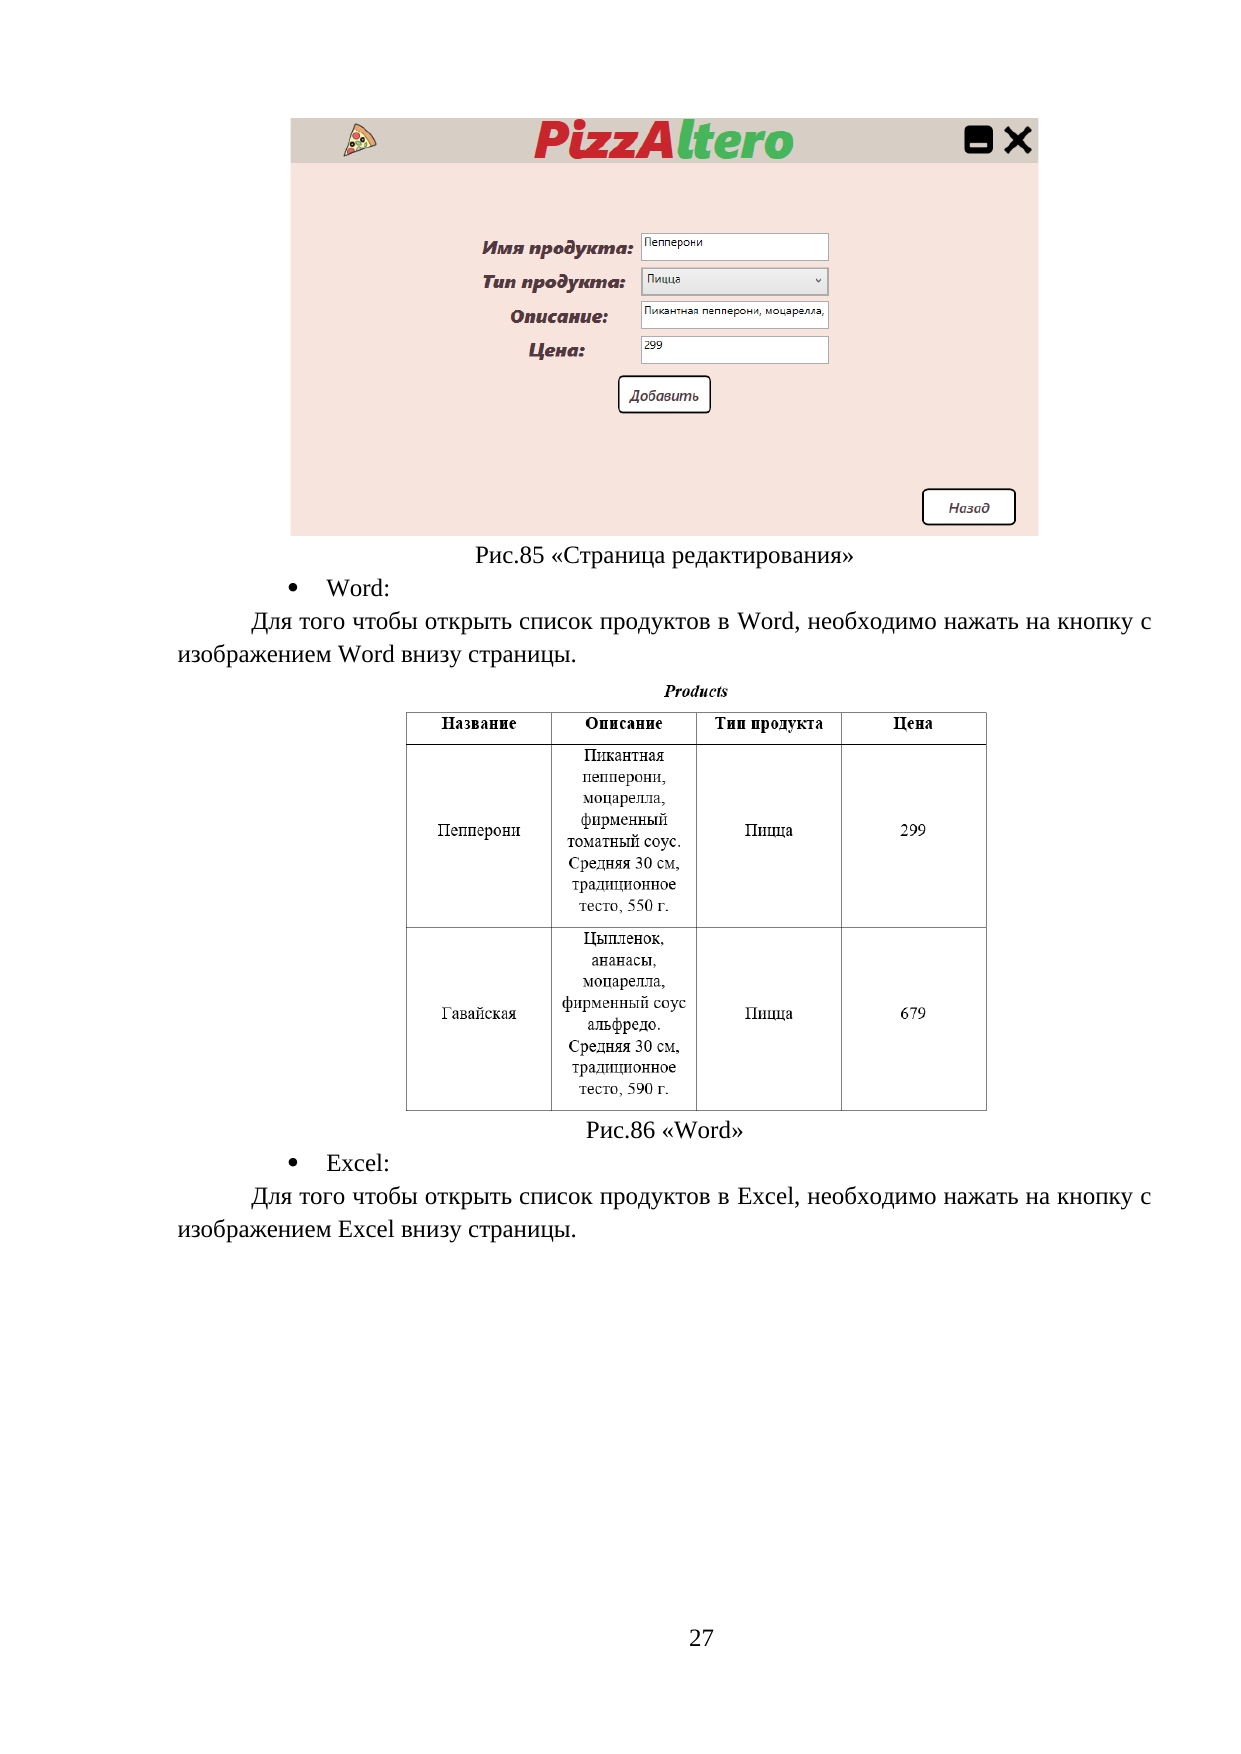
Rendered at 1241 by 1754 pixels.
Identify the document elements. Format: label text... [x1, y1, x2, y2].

text Рис.85 «Страница редактирования» [177, 540, 1152, 569]
picture [290, 118, 1039, 536]
text Для того чтобы открыть список продуктов в Word, необходимо нажать на кнопку с изображением Word внизу страницы. [177, 606, 1152, 668]
text Для того чтобы открыть список продуктов в Excel, необходимо нажать на кнопку с изображением Excel внизу страницы. [177, 1181, 1152, 1242]
picture [396, 672, 1007, 1111]
text Рис.86 «Word» [177, 1115, 1152, 1143]
list Excel: [288, 1148, 1152, 1176]
list Word: [288, 573, 1152, 602]
